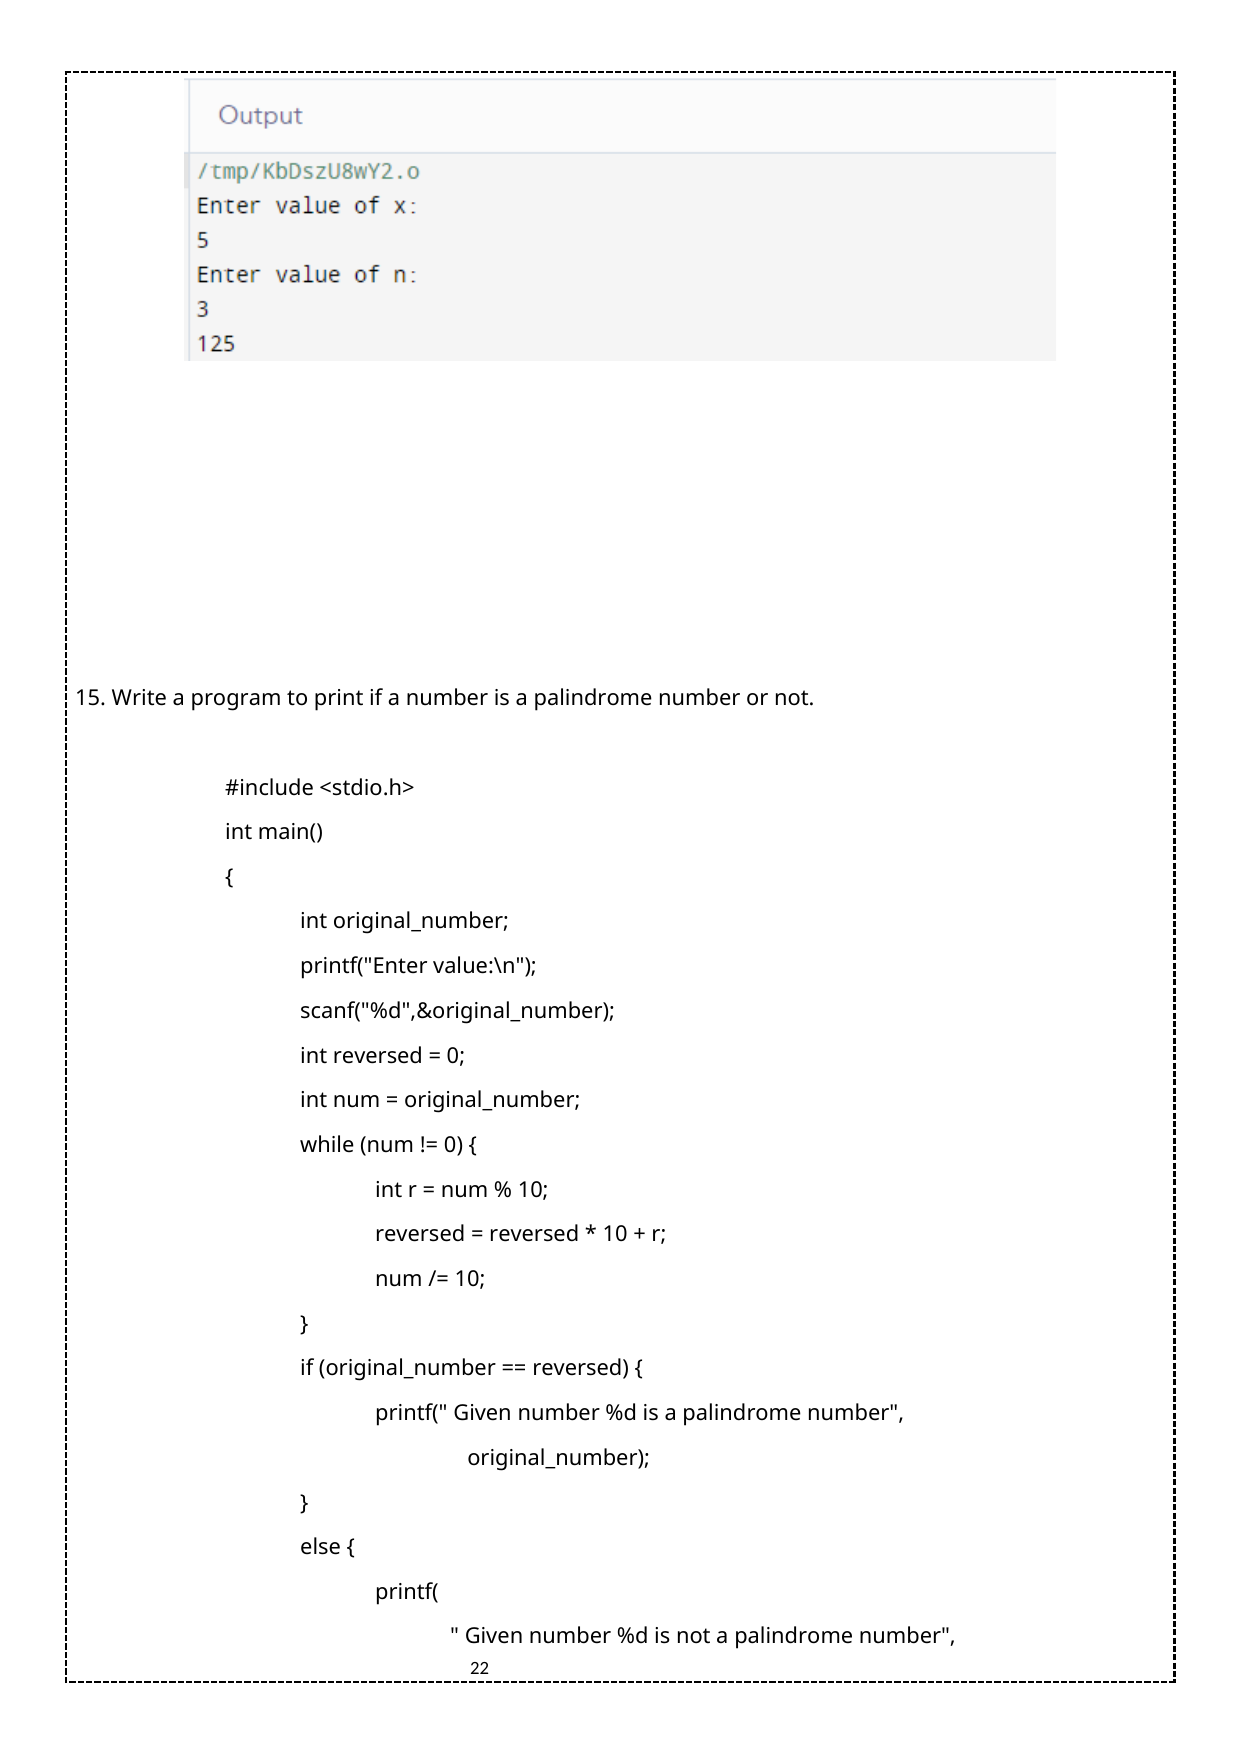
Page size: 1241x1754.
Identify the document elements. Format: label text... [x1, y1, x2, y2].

text int reversed = 0; [75, 1039, 1165, 1069]
text int original_number; [75, 906, 1165, 935]
text int r = num % 10; [75, 1174, 1165, 1203]
picture [184, 75, 1057, 361]
text #include <stdio.h> [75, 771, 1165, 801]
text reversed = reversed * 10 + r; [75, 1218, 1165, 1248]
text printf( [75, 1576, 1165, 1606]
text int main() [75, 816, 1165, 846]
text printf("Enter value:\n"); [75, 950, 1165, 980]
text int num = original_number; [75, 1084, 1165, 1114]
text else { [75, 1531, 1165, 1561]
text } [75, 1308, 1165, 1337]
text num /= 10; [75, 1263, 1165, 1293]
text printf(" Given number %d is a palindrome number", [75, 1397, 1165, 1427]
text while (num != 0) { [75, 1129, 1165, 1159]
text " Given number %d is not a palindrome number", [75, 1621, 1165, 1650]
text 15. Write a program to print if a number is a palindrome number or not. [75, 682, 1165, 712]
text scanf("%d",&original_number); [75, 995, 1165, 1025]
text original_number); [75, 1442, 1165, 1472]
text } [75, 1486, 1165, 1516]
text { [75, 861, 1165, 891]
text if (original_number == reversed) { [75, 1352, 1165, 1382]
